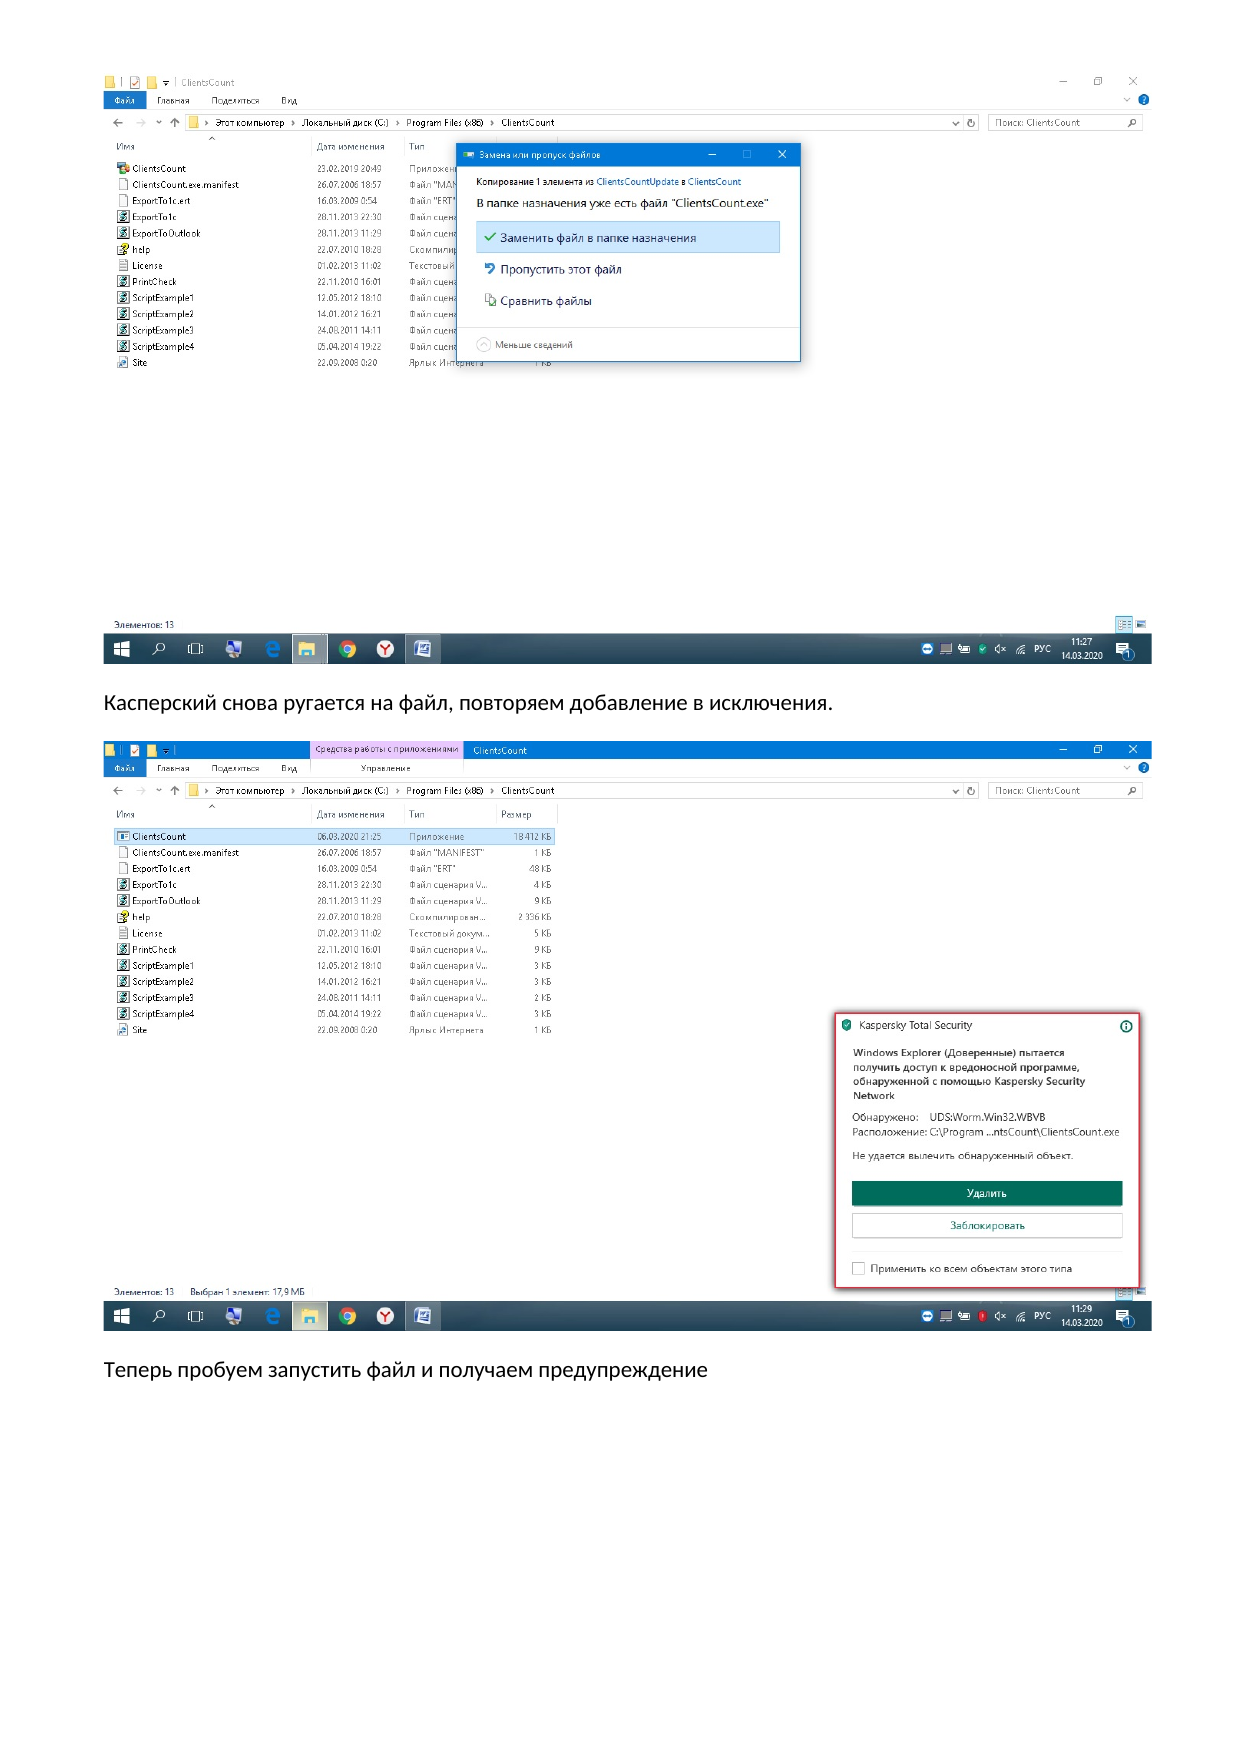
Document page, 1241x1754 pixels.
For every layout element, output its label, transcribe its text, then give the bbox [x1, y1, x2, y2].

text Касперский снова ругается на файл, повторяем добавление в исключения. [103, 688, 1152, 716]
text Теперь пробуем запустить файл и получаем предупреждение [103, 1356, 1152, 1384]
picture [103, 73, 1152, 664]
picture [103, 741, 1152, 1331]
